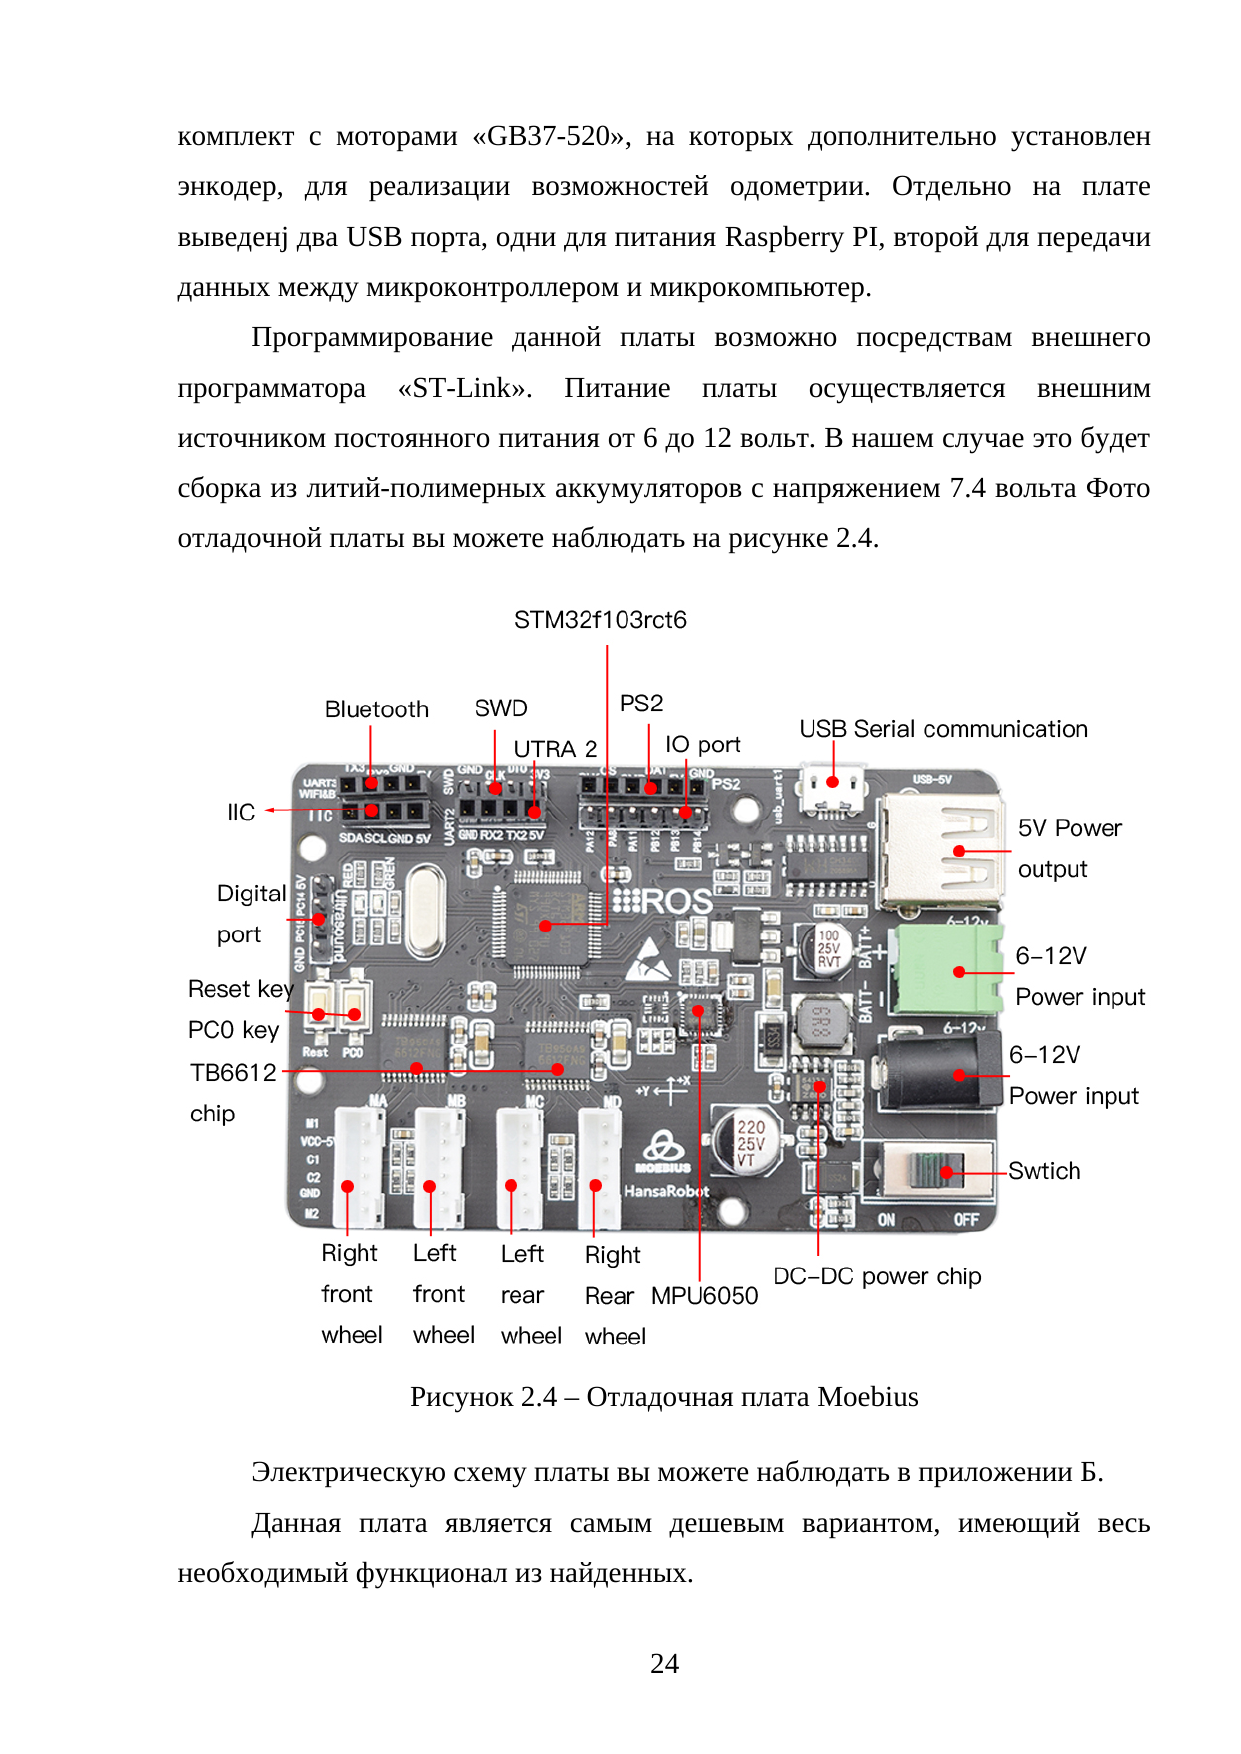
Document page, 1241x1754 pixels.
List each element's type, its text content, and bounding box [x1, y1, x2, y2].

text Электрическую схему платы вы можете наблюдать в приложении Б. [177, 1454, 1152, 1488]
list Программирование данной платы возможно посредствам внешнего программатора «ST-Link». Питание платы осуществляется внешним источником постоянного питания от 6 до 12 вольт. В нашем случае это будет сборка из литий-полимерных аккумуляторов с напряжением 7.4 вольта Фото отладочной платы вы можете наблюдать на рисунке 2.4. [177, 319, 1152, 554]
picture [177, 571, 1151, 1363]
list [177, 118, 1152, 303]
text Данная плата является самым дешевым вариантом, имеющий весь необходимый функционал из найденных. [177, 1505, 1152, 1589]
list Рисунок 2.4 – Отладочная плата Moebius [177, 1379, 1152, 1413]
